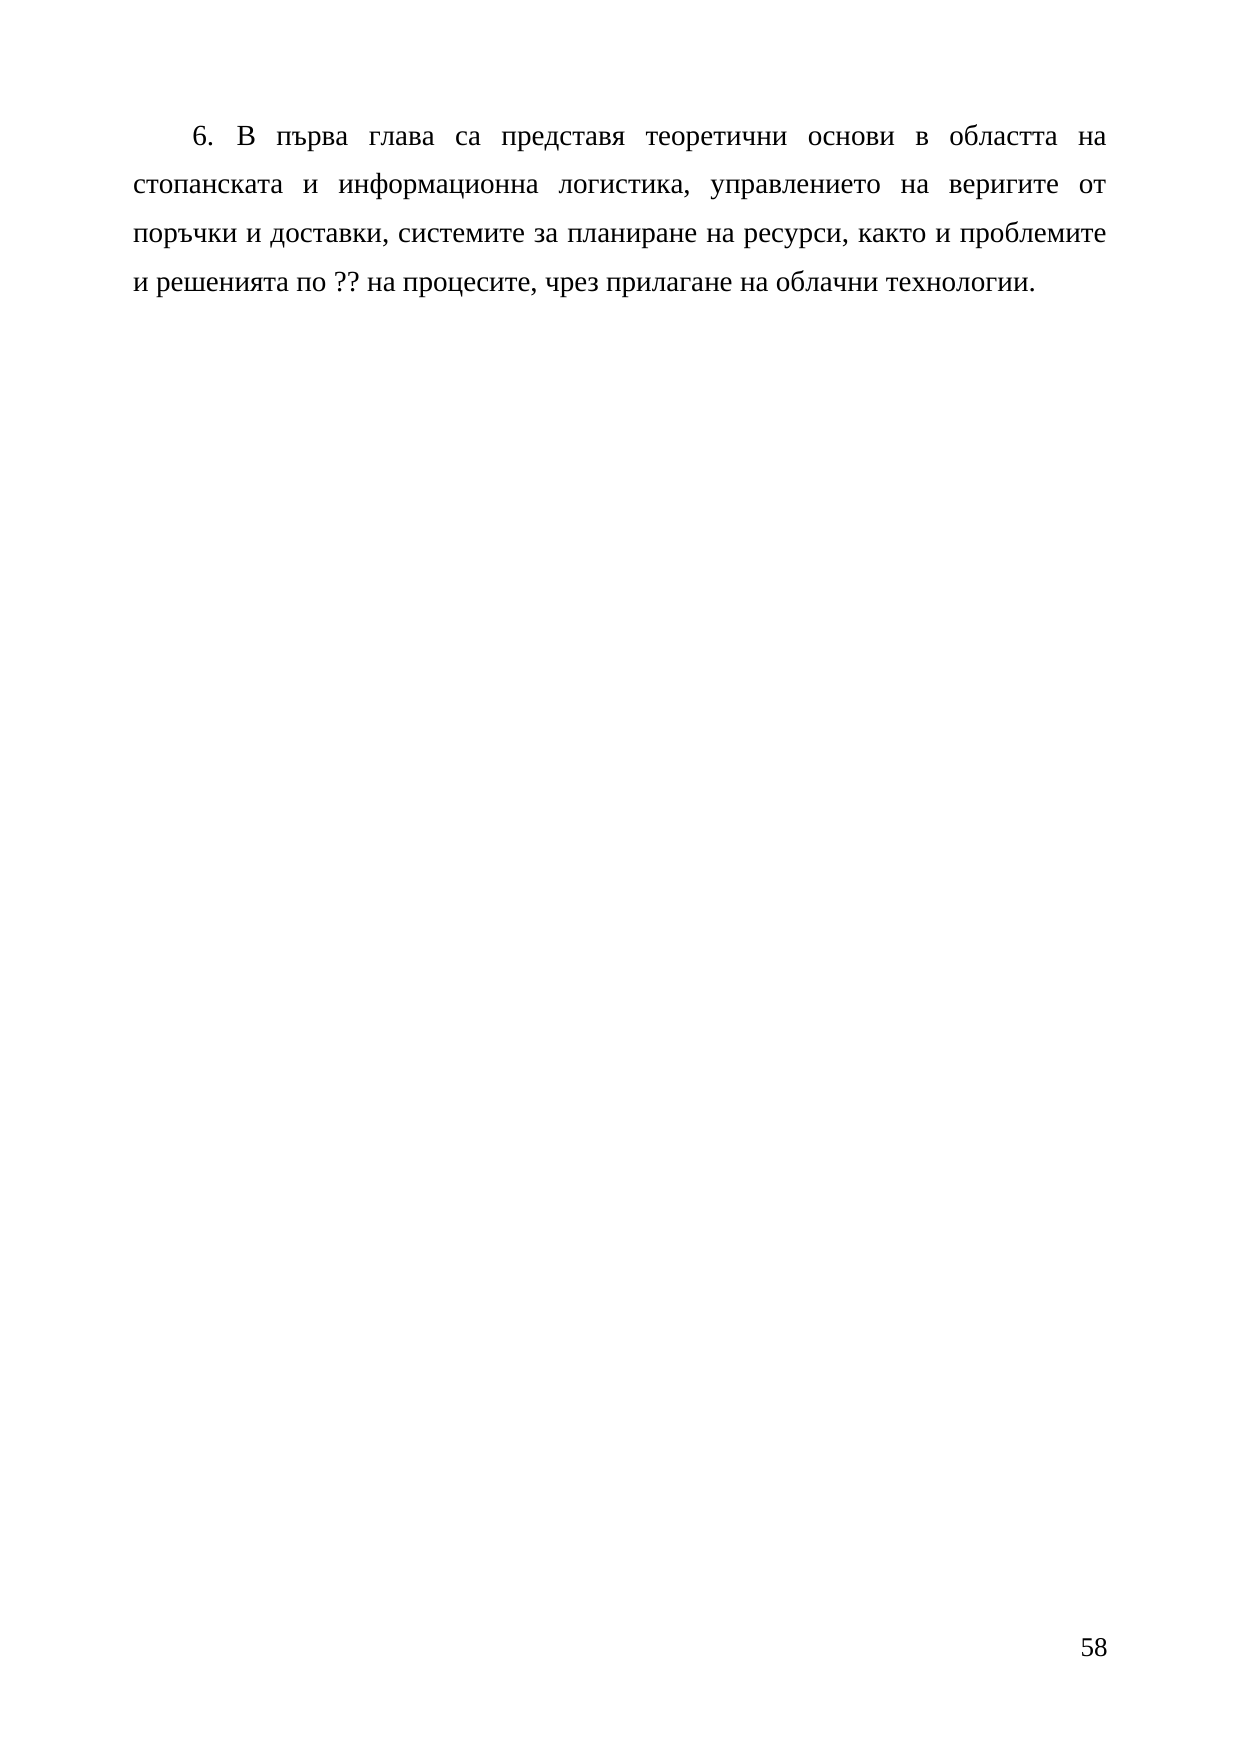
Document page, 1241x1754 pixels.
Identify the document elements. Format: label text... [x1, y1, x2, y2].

list В първа глава са представя теоретични основи в областта на стопанската и информационна логистика, управлението на веригите от поръчки и доставки, системите за планиране на ресурси, както и проблемите и решенията по ?? на процесите, чрез прилагане на облачни технологии. [133, 118, 1107, 297]
